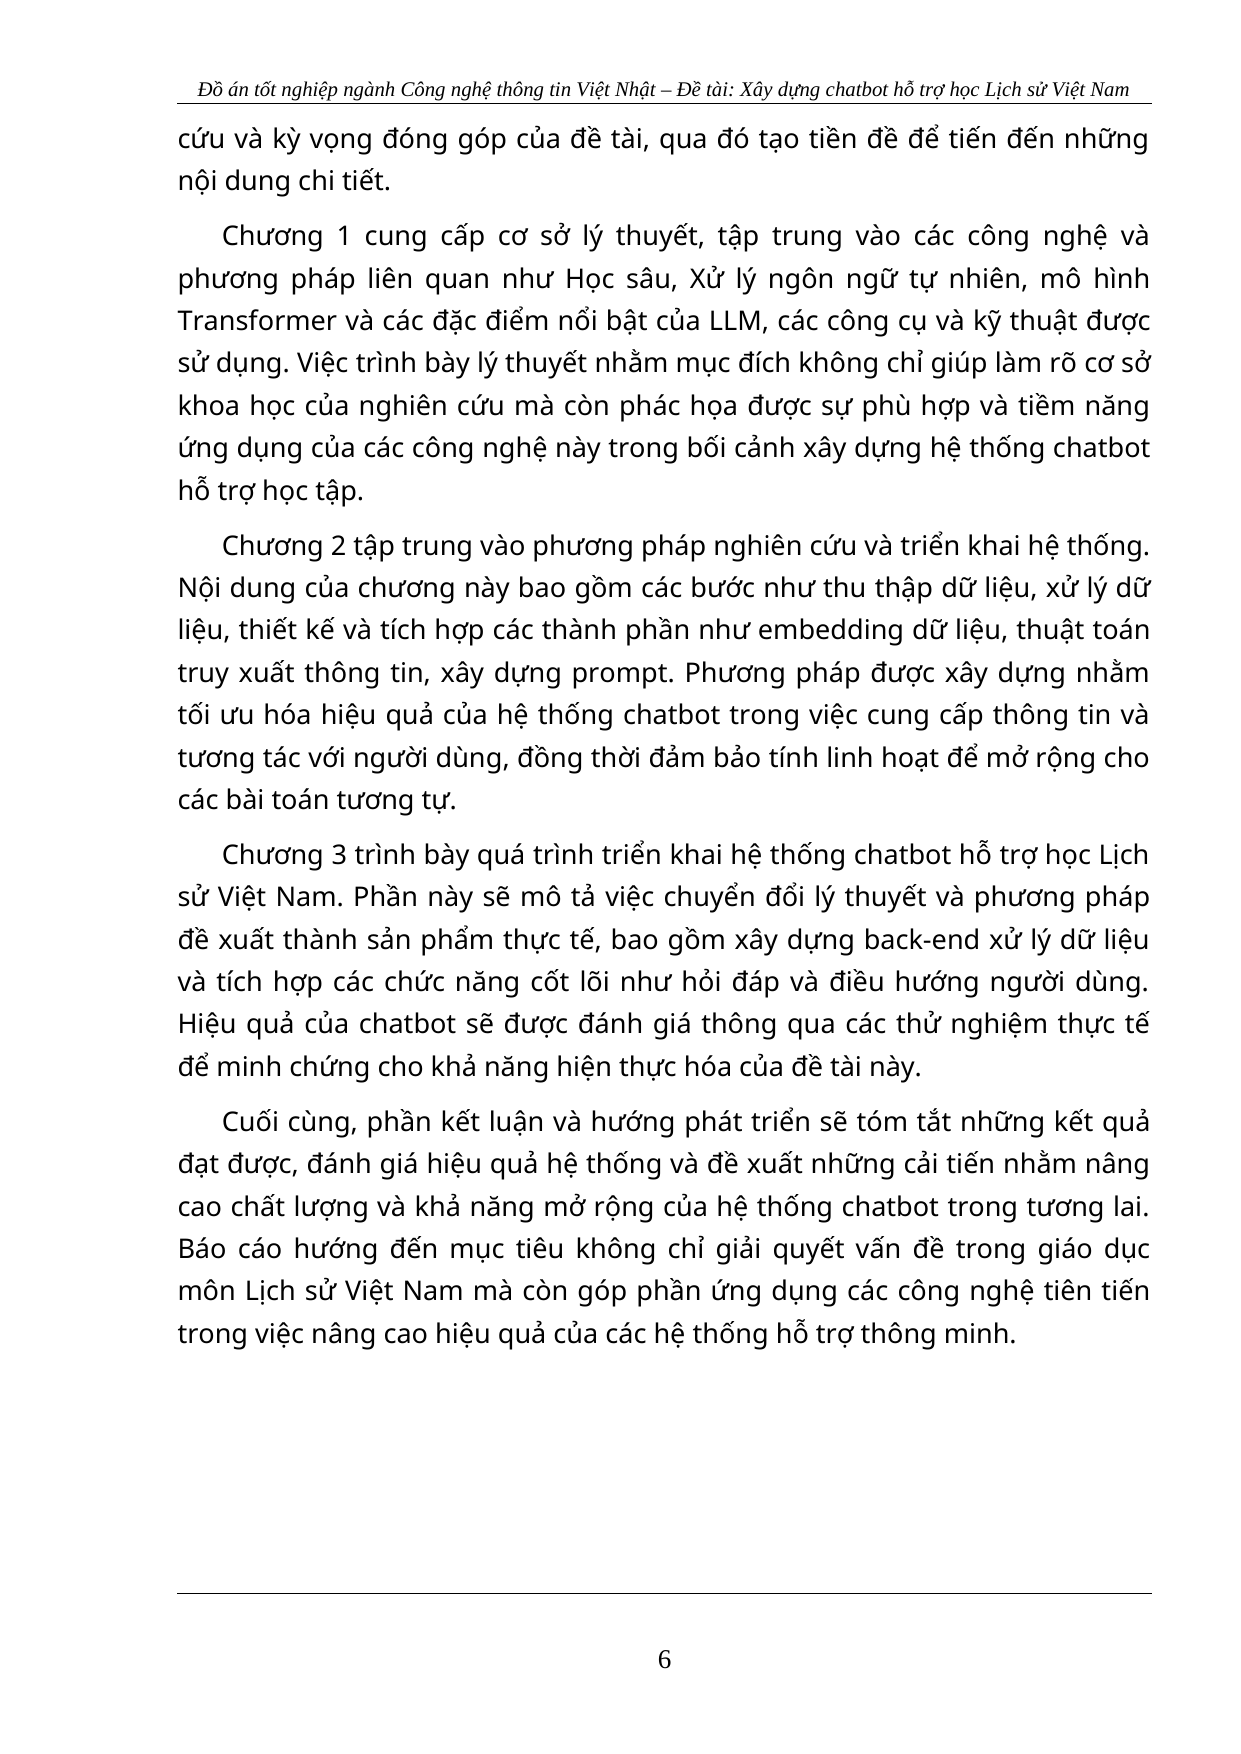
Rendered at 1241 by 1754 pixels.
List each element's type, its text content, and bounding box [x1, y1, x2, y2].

text Chương 2 tập trung vào phương pháp nghiên cứu và triển khai hệ thống. Nội dung của chương này bao gồm các bước như thu thập dữ liệu, xử lý dữ liệu, thiết kế và tích hợp các thành phần như embedding dữ liệu, thuật toán truy xuất thông tin, xây dựng prompt. Phương pháp được xây dựng nhằm tối ưu hóa hiệu quả của hệ thống chatbot trong việc cung cấp thông tin và tương tác với người dùng, đồng thời đảm bảo tính linh hoạt để mở rộng cho các bài toán tương tự. [177, 526, 1152, 817]
text Cuối cùng, phần kết luận và hướng phát triển sẽ tóm tắt những kết quả đạt được, đánh giá hiệu quả hệ thống và đề xuất những cải tiến nhằm nâng cao chất lượng và khả năng mở rộng của hệ thống chatbot trong tương lai. Báo cáo hướng đến mục tiêu không chỉ giải quyết vấn đề trong giáo dục môn Lịch sử Việt Nam mà còn góp phần ứng dụng các công nghệ tiên tiến trong việc nâng cao hiệu quả của các hệ thống hỗ trợ thông minh. [177, 1102, 1152, 1351]
text Chương 3 trình bày quá trình triển khai hệ thống chatbot hỗ trợ học Lịch sử Việt Nam. Phần này sẽ mô tả việc chuyển đổi lý thuyết và phương pháp đề xuất thành sản phẩm thực tế, bao gồm xây dựng back-end xử lý dữ liệu và tích hợp các chức năng cốt lõi như hỏi đáp và điều hướng người dùng. Hiệu quả của chatbot sẽ được đánh giá thông qua các thử nghiệm thực tế để minh chứng cho khả năng hiện thực hóa của đề tài này. [177, 835, 1152, 1084]
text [177, 119, 1152, 199]
text Chương 1 cung cấp cơ sở lý thuyết, tập trung vào các công nghệ và phương pháp liên quan như Học sâu, Xử lý ngôn ngữ tự nhiên, mô hình Transformer và các đặc điểm nổi bật của LLM, các công cụ và kỹ thuật được sử dụng. Việc trình bày lý thuyết nhằm mục đích không chỉ giúp làm rõ cơ sở khoa học của nghiên cứu mà còn phác họa được sự phù hợp và tiềm năng ứng dụng của các công nghệ này trong bối cảnh xây dựng hệ thống chatbot hỗ trợ học tập. [177, 217, 1152, 508]
